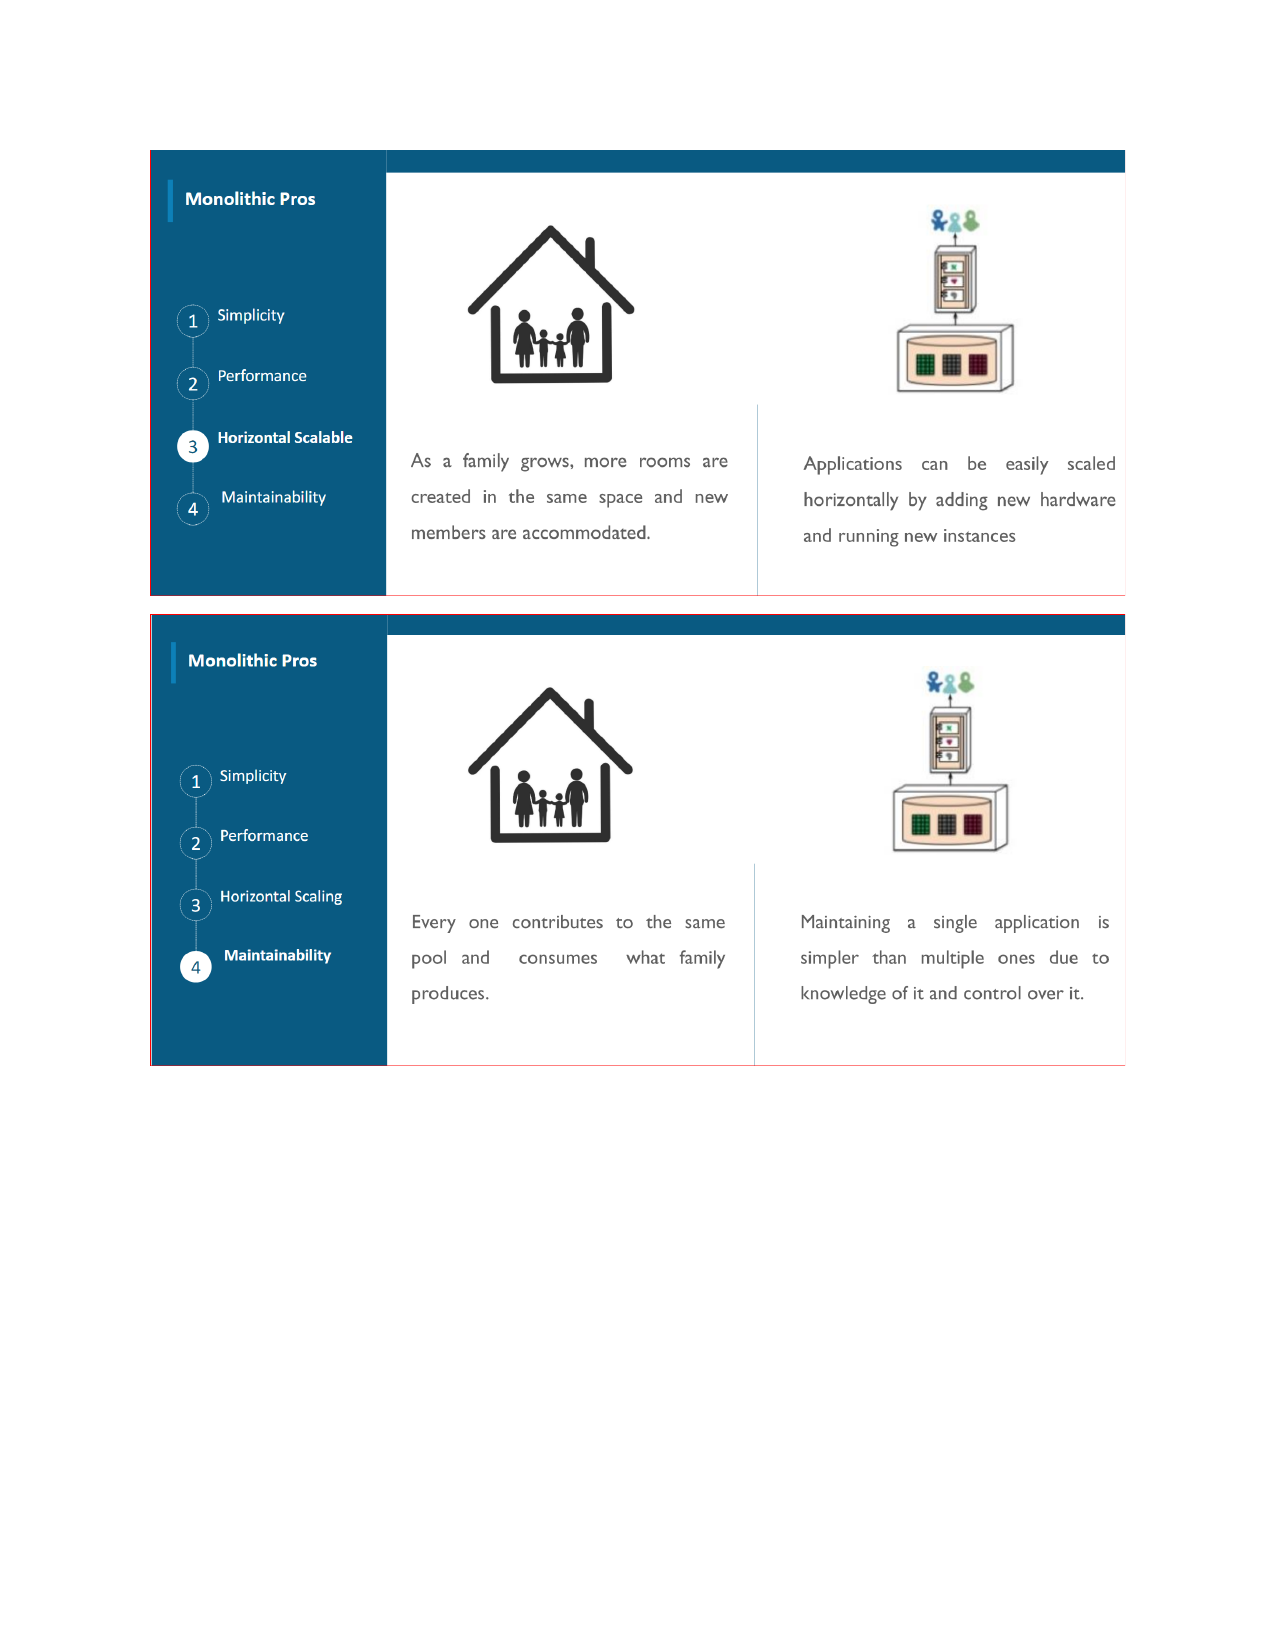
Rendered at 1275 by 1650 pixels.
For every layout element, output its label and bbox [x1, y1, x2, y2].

picture [228, 658, 236, 666]
picture [240, 953, 246, 960]
picture [215, 197, 222, 204]
picture [253, 953, 259, 960]
picture [309, 197, 315, 204]
picture [298, 950, 304, 960]
picture [192, 193, 212, 204]
picture [253, 192, 260, 204]
picture [280, 953, 286, 960]
picture [225, 433, 231, 442]
picture [255, 654, 262, 666]
picture [187, 193, 192, 204]
picture [283, 655, 298, 666]
picture [207, 658, 215, 666]
picture [281, 193, 289, 204]
picture [299, 492, 303, 502]
picture [289, 953, 295, 960]
picture [266, 953, 273, 960]
picture [388, 636, 1125, 1066]
picture [300, 658, 316, 666]
picture [337, 432, 343, 442]
picture [181, 952, 211, 982]
picture [325, 953, 330, 963]
picture [246, 194, 250, 204]
picture [225, 197, 233, 204]
picture [307, 950, 311, 960]
picture [225, 951, 233, 960]
picture [320, 432, 325, 442]
picture [244, 655, 252, 666]
picture [242, 894, 248, 901]
picture [178, 431, 208, 462]
picture [299, 197, 307, 204]
picture [190, 655, 203, 666]
picture [387, 173, 1125, 596]
picture [218, 658, 225, 666]
picture [270, 658, 276, 666]
picture [250, 309, 254, 320]
picture [234, 436, 246, 442]
